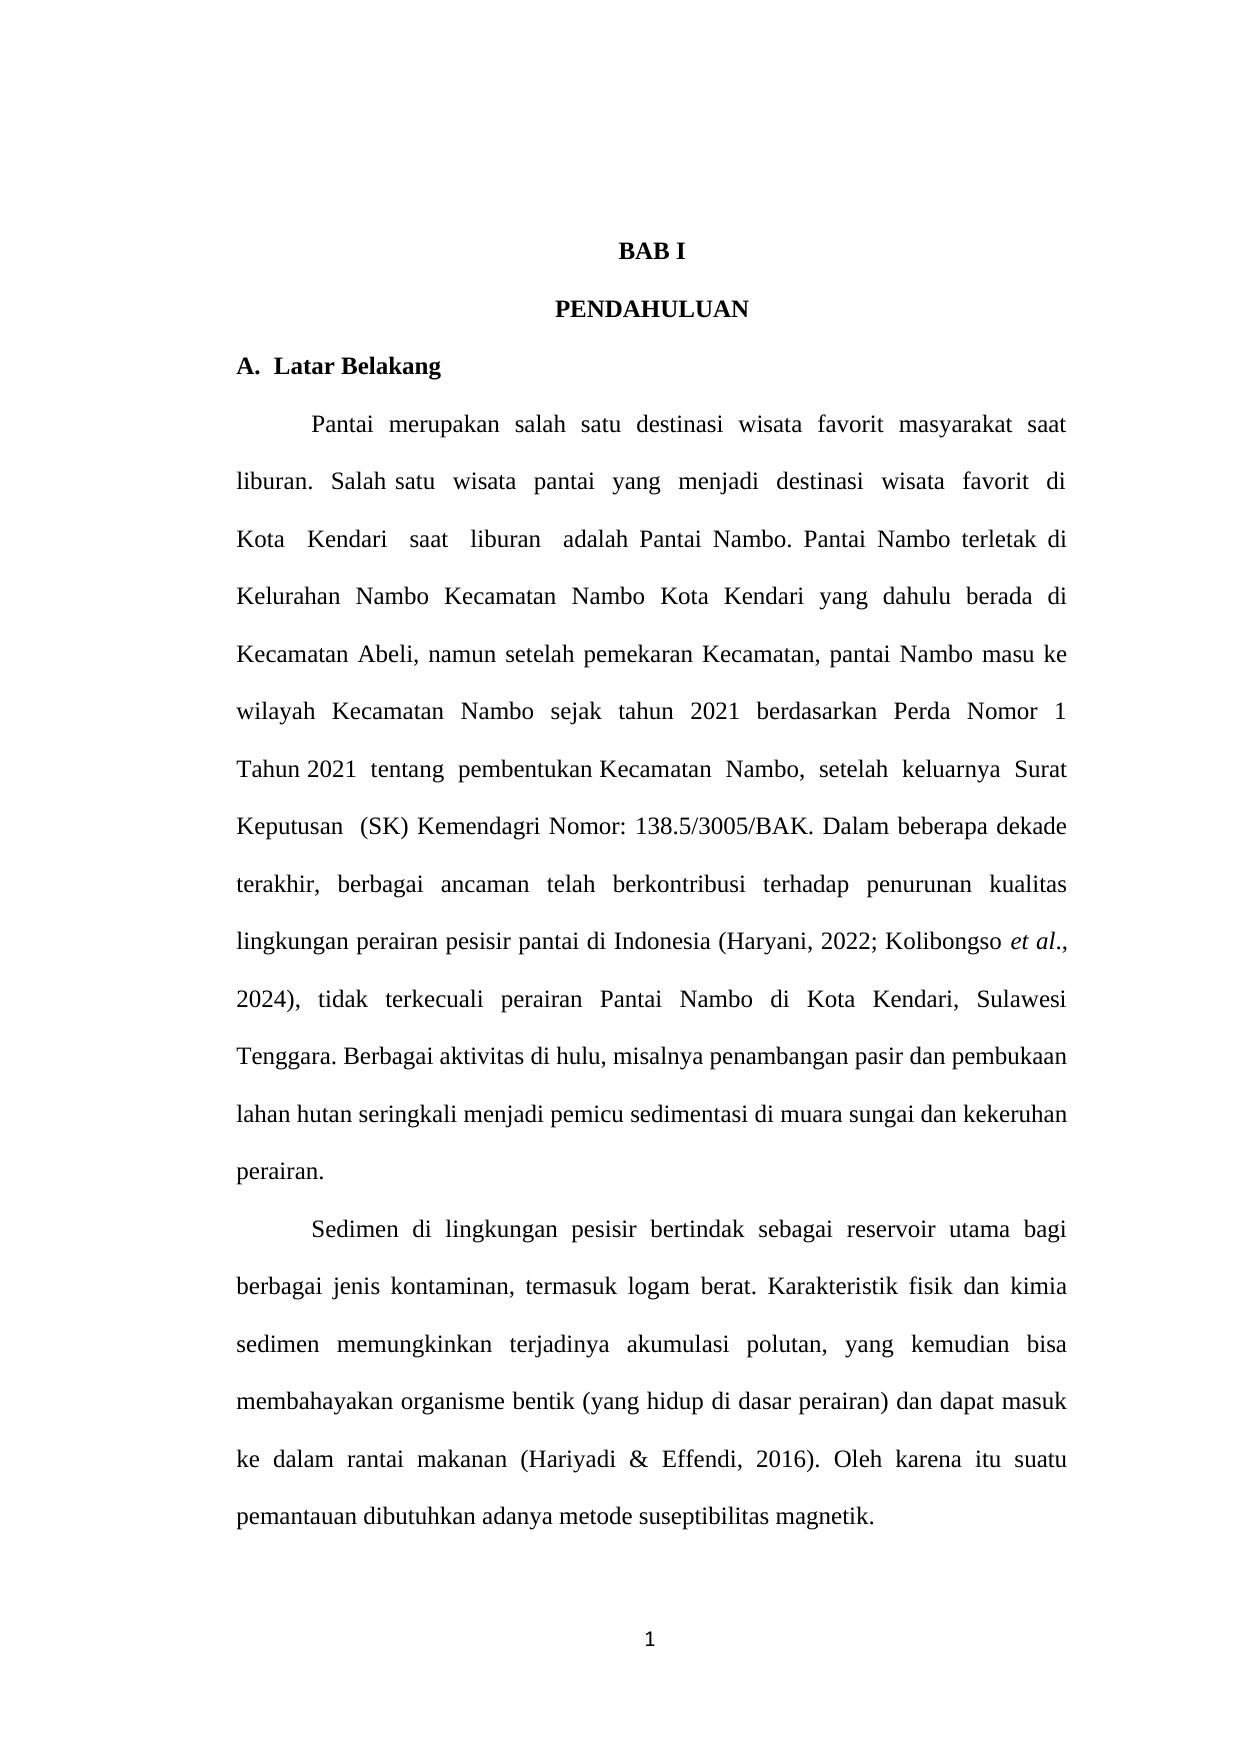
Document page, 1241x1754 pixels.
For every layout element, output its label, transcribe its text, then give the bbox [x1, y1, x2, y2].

text Pantai merupakan salah satu destinasi wisata favorit masyarakat saat liburan. Salah satu wisata pantai yang menjadi destinasi wisata favorit di Kota Kendari saat liburan adalah Pantai Nambo. Pantai Nambo terletak di Kelurahan Nambo Kecamatan Nambo Kota Kendari yang dahulu berada di Kecamatan Abeli, namun setelah pemekaran Kecamatan, pantai Nambo masu ke wilayah Kecamatan Nambo sejak tahun 2021 berdasarkan Perda Nomor 1 Tahun 2021 tentang pembentukan Kecamatan Nambo, setelah keluarnya Surat Keputusan (SK) Kemendagri Nomor: 138.5/3005/BAK. Dalam beberapa dekade terakhir, berbagai ancaman telah berkontribusi terhadap penurunan kualitas lingkungan perairan pesisir pantai di Indonesia (Haryani, 2022; Kolibongso et al., 2024), tidak terkecuali perairan Pantai Nambo di Kota Kendari, Sulawesi Tenggara. Berbagai aktivitas di hulu, misalnya penambangan pasir dan pembukaan lahan hutan seringkali menjadi pemicu sedimentasi di muara sungai dan kekeruhan perairan. [236, 409, 1068, 1185]
text Sedimen di lingkungan pesisir bertindak sebagai reservoir utama bagi berbagai jenis kontaminan, termasuk logam berat. Karakteristik fisik dan kimia sedimen memungkinkan terjadinya akumulasi polutan, yang kemudian bisa membahayakan organisme bentik (yang hidup di dasar perairan) dan dapat masuk ke dalam rantai makanan (Hariyadi & Effendi, 2016). Oleh karena itu suatu pemantauan dibutuhkan adanya metode suseptibilitas magnetik. [236, 1214, 1068, 1530]
subtitle BAB I PENDAHULUAN [236, 236, 1068, 322]
subtitle Latar Belakang [236, 351, 1068, 380]
